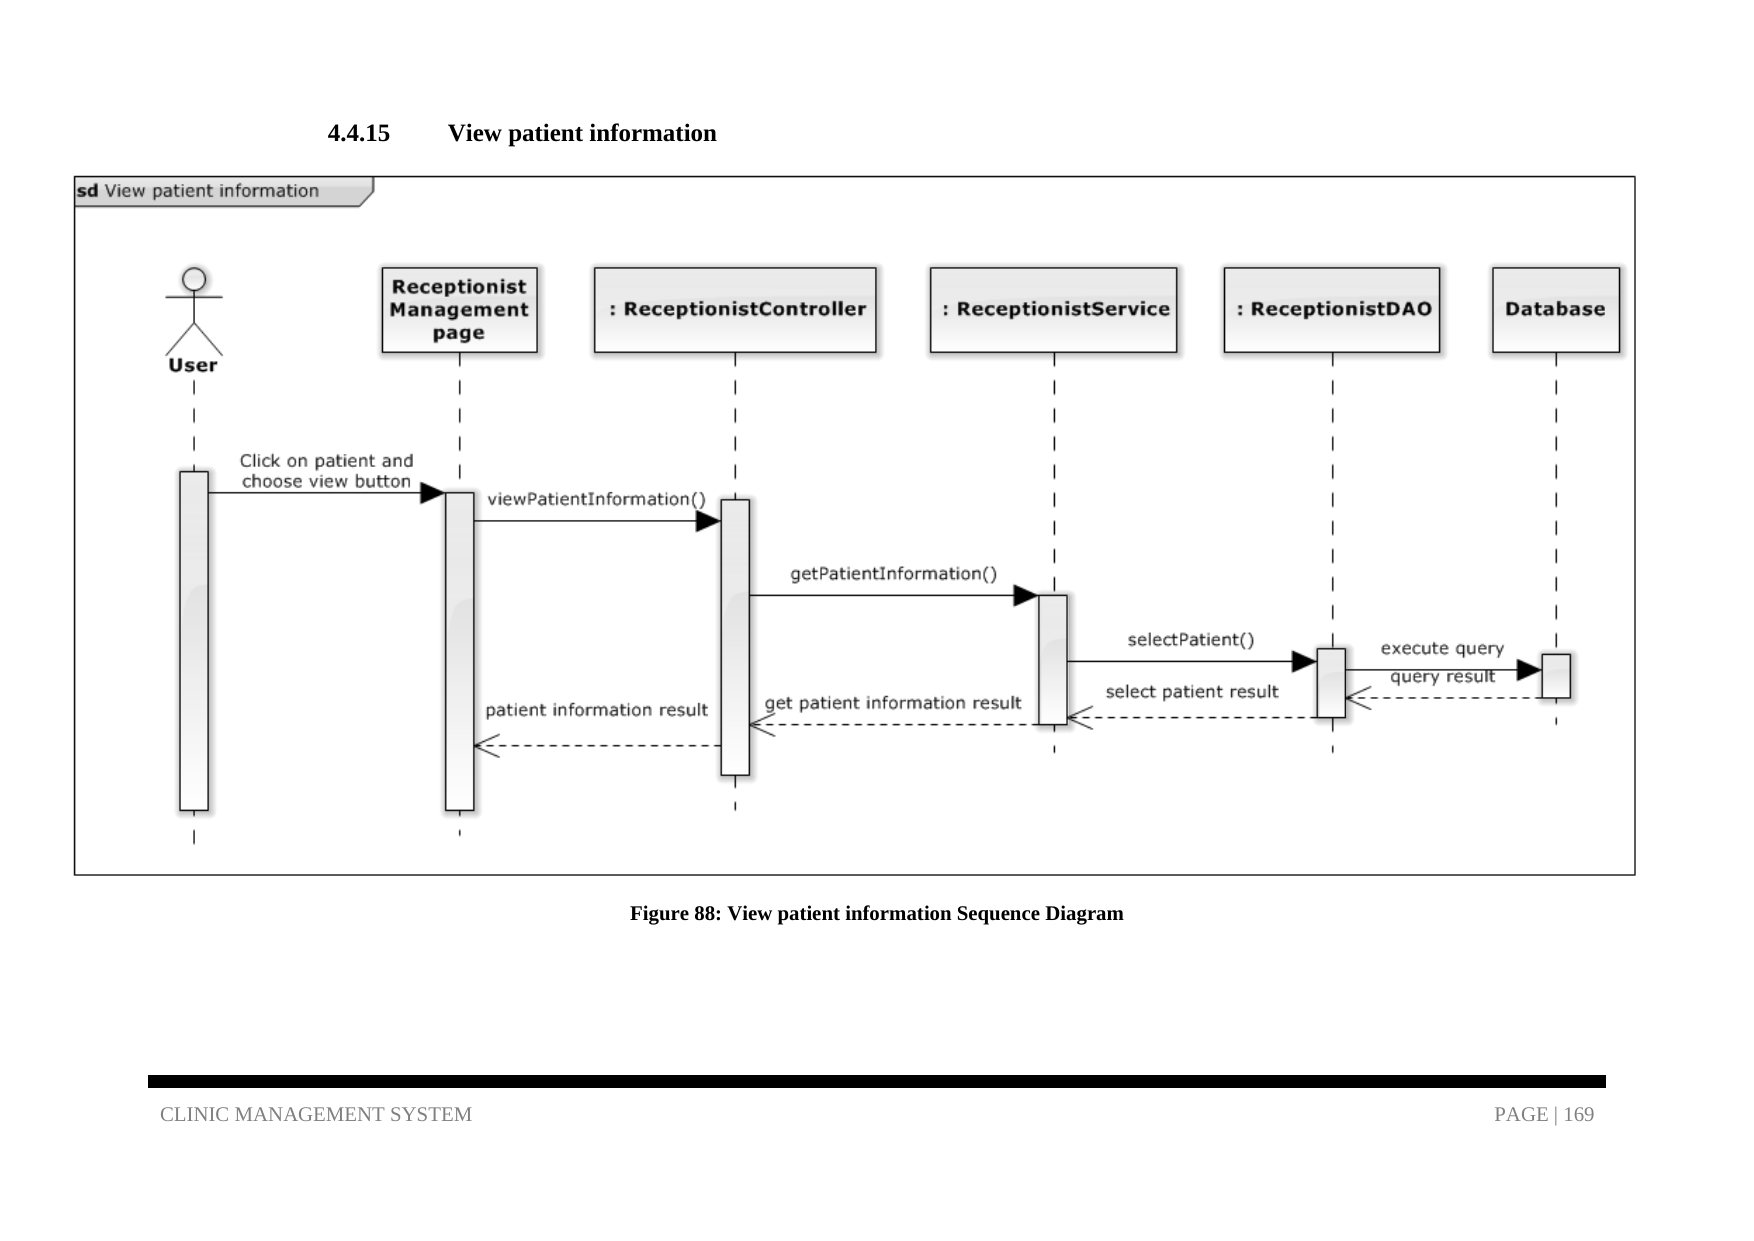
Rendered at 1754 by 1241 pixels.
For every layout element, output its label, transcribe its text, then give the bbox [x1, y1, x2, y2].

picture [53, 155, 1657, 897]
subtitle View patient information [328, 118, 1606, 147]
text Figure 88: View patient information Sequence Diagram [148, 901, 1606, 925]
